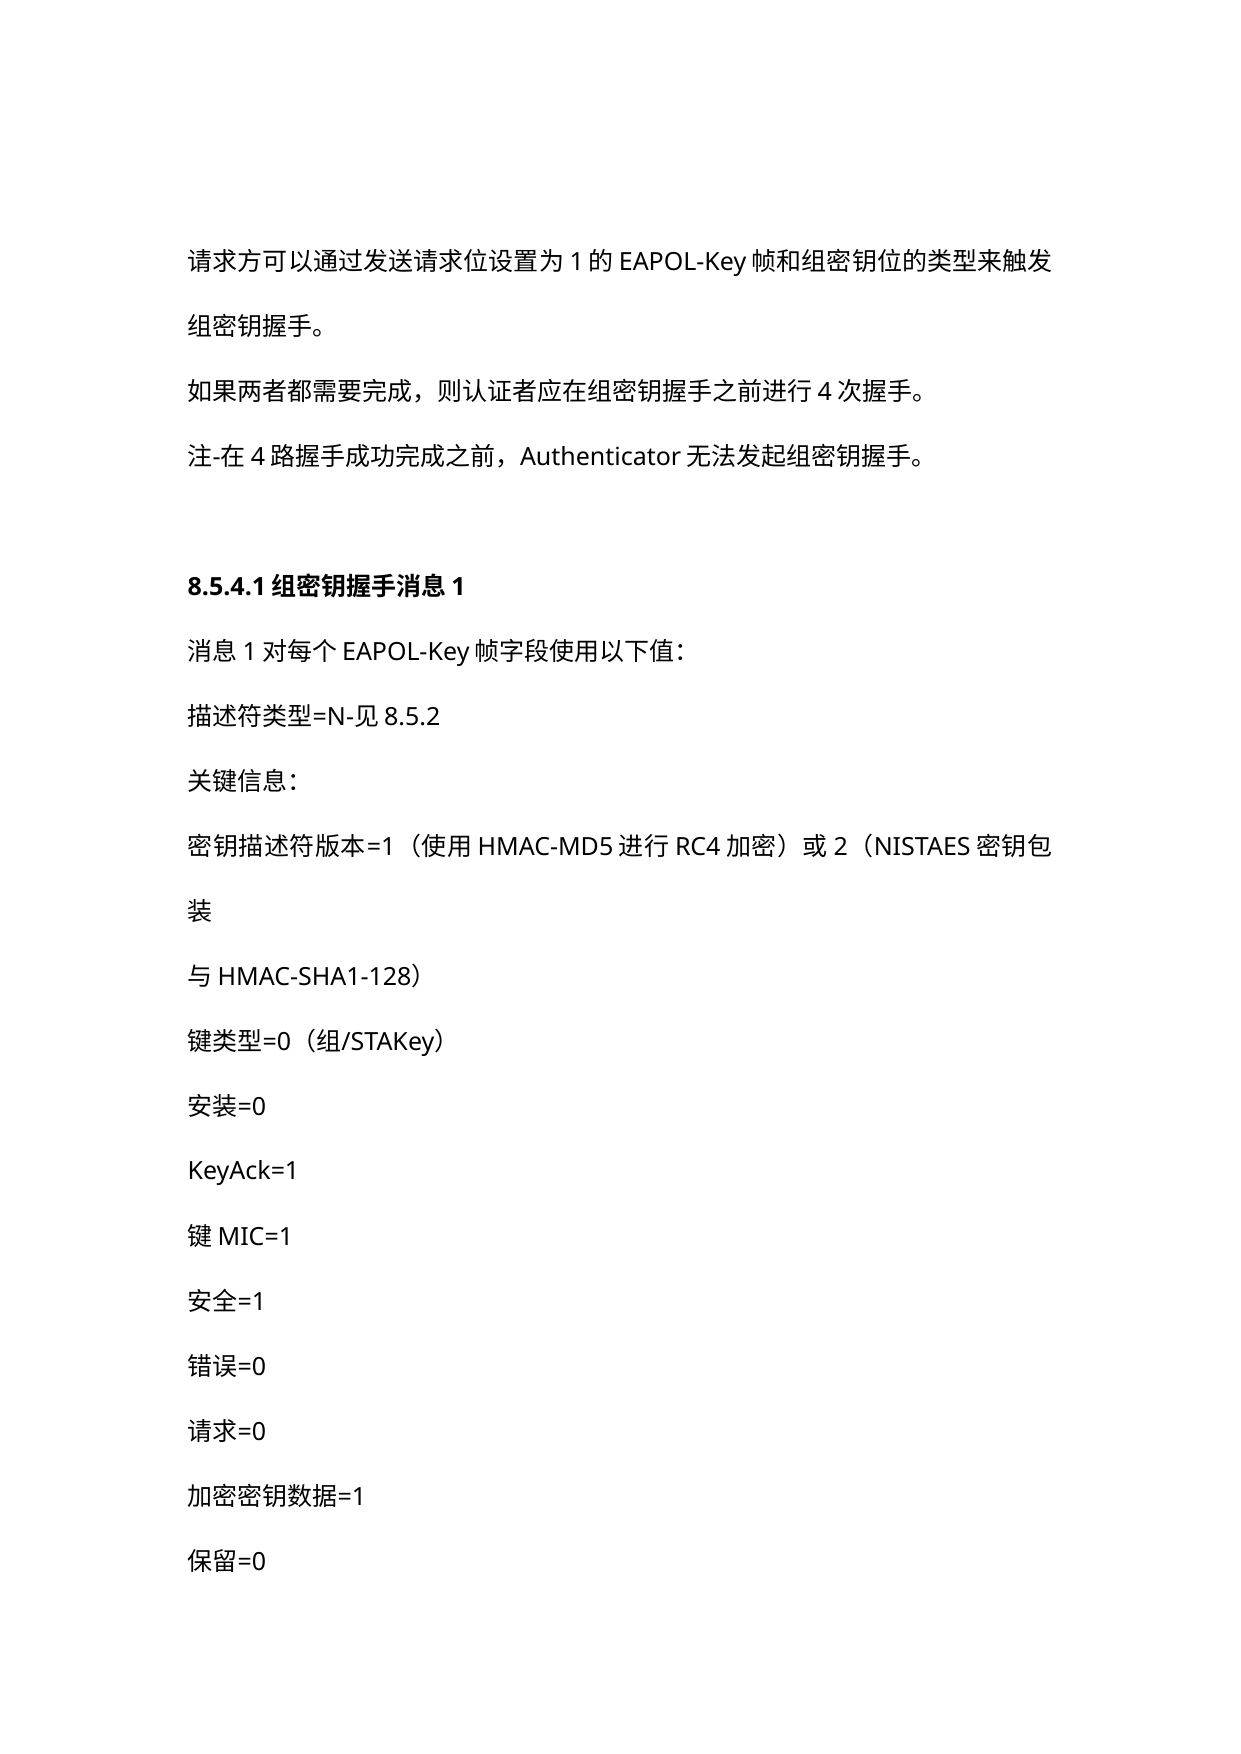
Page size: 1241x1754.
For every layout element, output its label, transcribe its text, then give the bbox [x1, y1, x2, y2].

text 如果两者都需要完成，则认证者应在组密钥握手之前进行4次握手。 [187, 357, 1053, 422]
text 键MIC=1 [187, 1202, 1053, 1267]
text 请求=0 [187, 1397, 1053, 1462]
text 请求方可以通过发送请求位设置为1的EAPOL-Key帧和组密钥位的类型来触发组密钥握手。 [187, 227, 1053, 357]
text 注-在4路握手成功完成之前，Authenticator无法发起组密钥握手。 [187, 422, 1053, 487]
text 与HMAC-SHA1-128） [187, 942, 1053, 1007]
text 消息1对每个EAPOL-Key帧字段使用以下值： [187, 617, 1053, 682]
text 键类型=0（组/STAKey） [187, 1007, 1053, 1072]
text 安装=0 [187, 1072, 1053, 1137]
text 密钥描述符版本=1（使用HMAC-MD5进行RC4加密）或2（NISTAES密钥包装 [187, 812, 1053, 942]
text 关键信息： [187, 747, 1053, 812]
text 描述符类型=N-见8.5.2 [187, 682, 1053, 747]
text 安全=1 [187, 1267, 1053, 1332]
text 8.5.4.1组密钥握手消息1 [187, 552, 1053, 617]
text KeyAck=1 [187, 1137, 1053, 1202]
text 错误=0 [187, 1332, 1053, 1397]
text 加密密钥数据=1 [187, 1462, 1053, 1527]
text 保留=0 [187, 1527, 1053, 1592]
